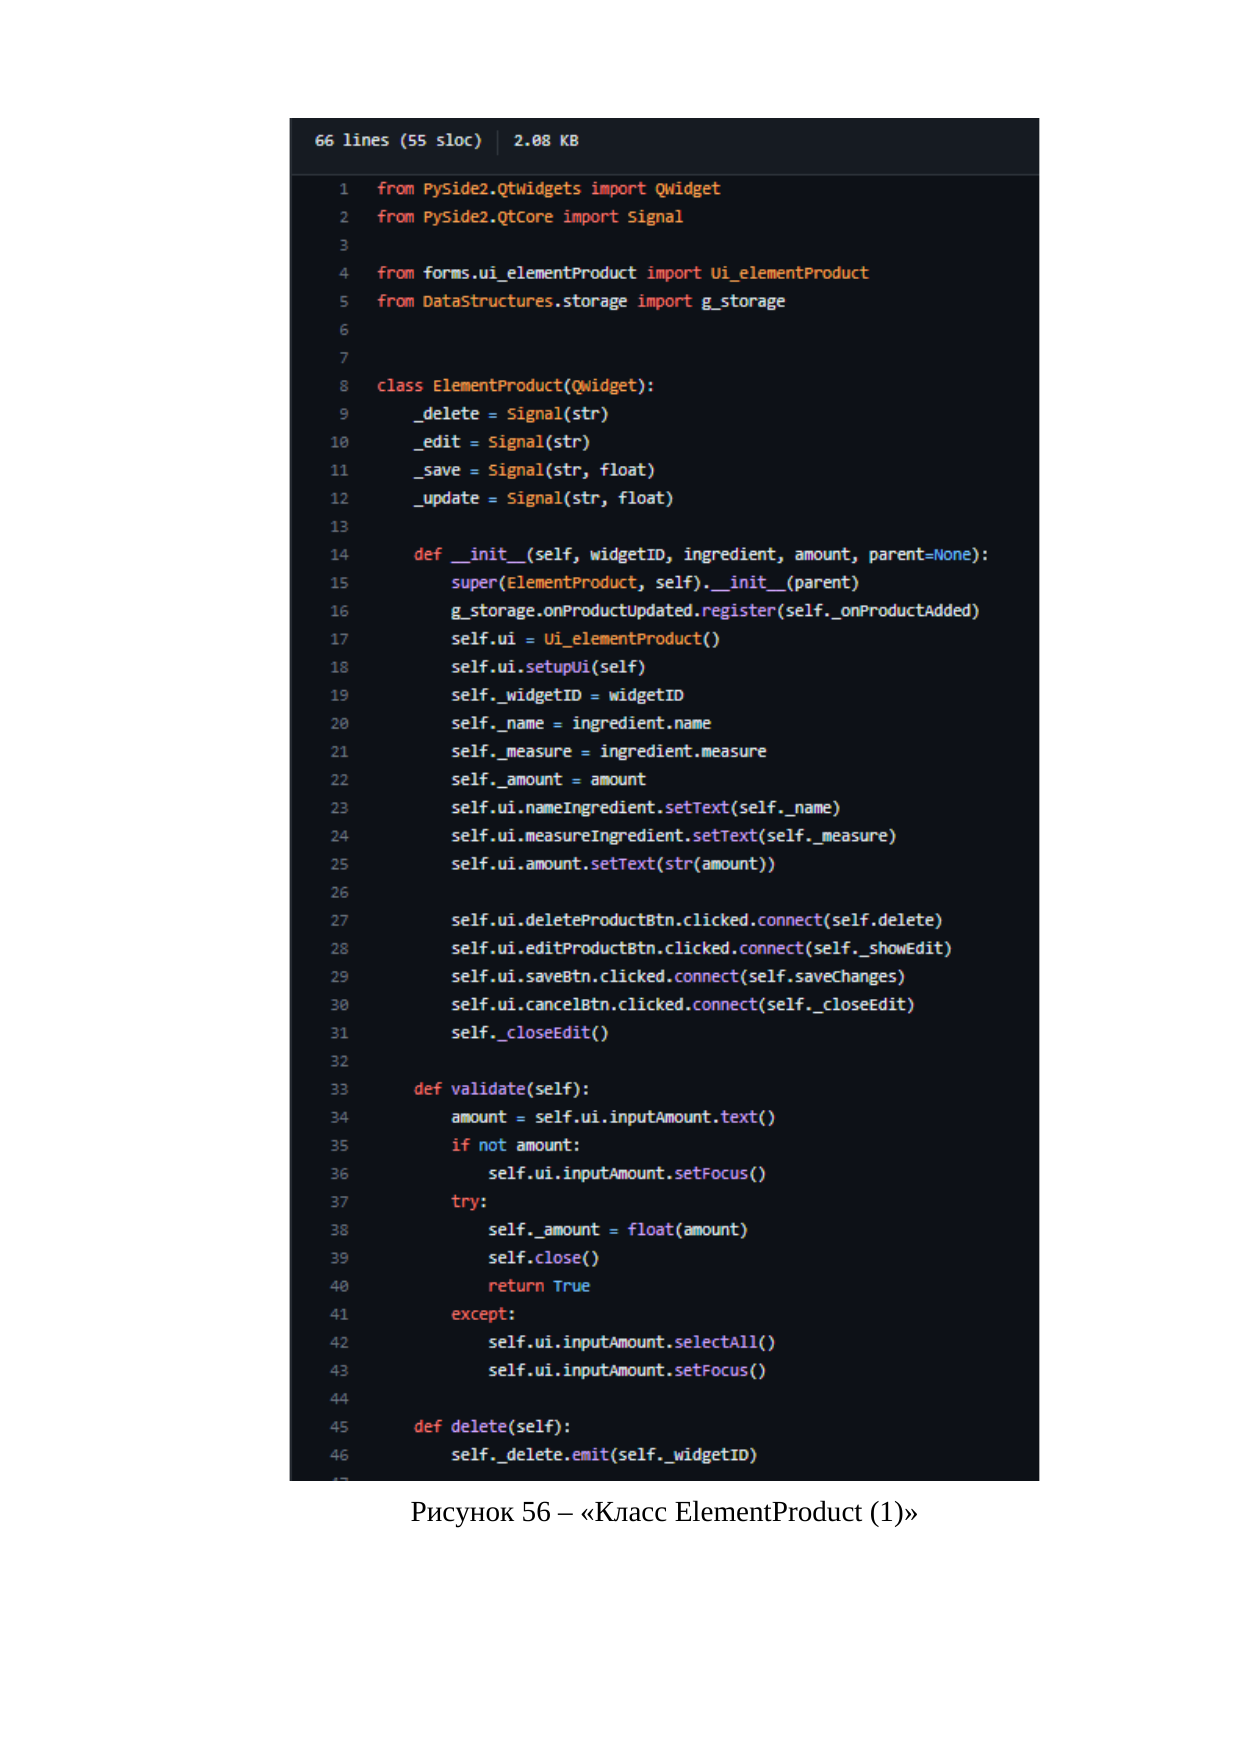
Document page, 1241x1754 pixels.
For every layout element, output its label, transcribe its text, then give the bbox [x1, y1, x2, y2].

text Рисунок 56 – «Класс ElementProduct (1)» [177, 1494, 1152, 1527]
picture [289, 118, 1040, 1481]
